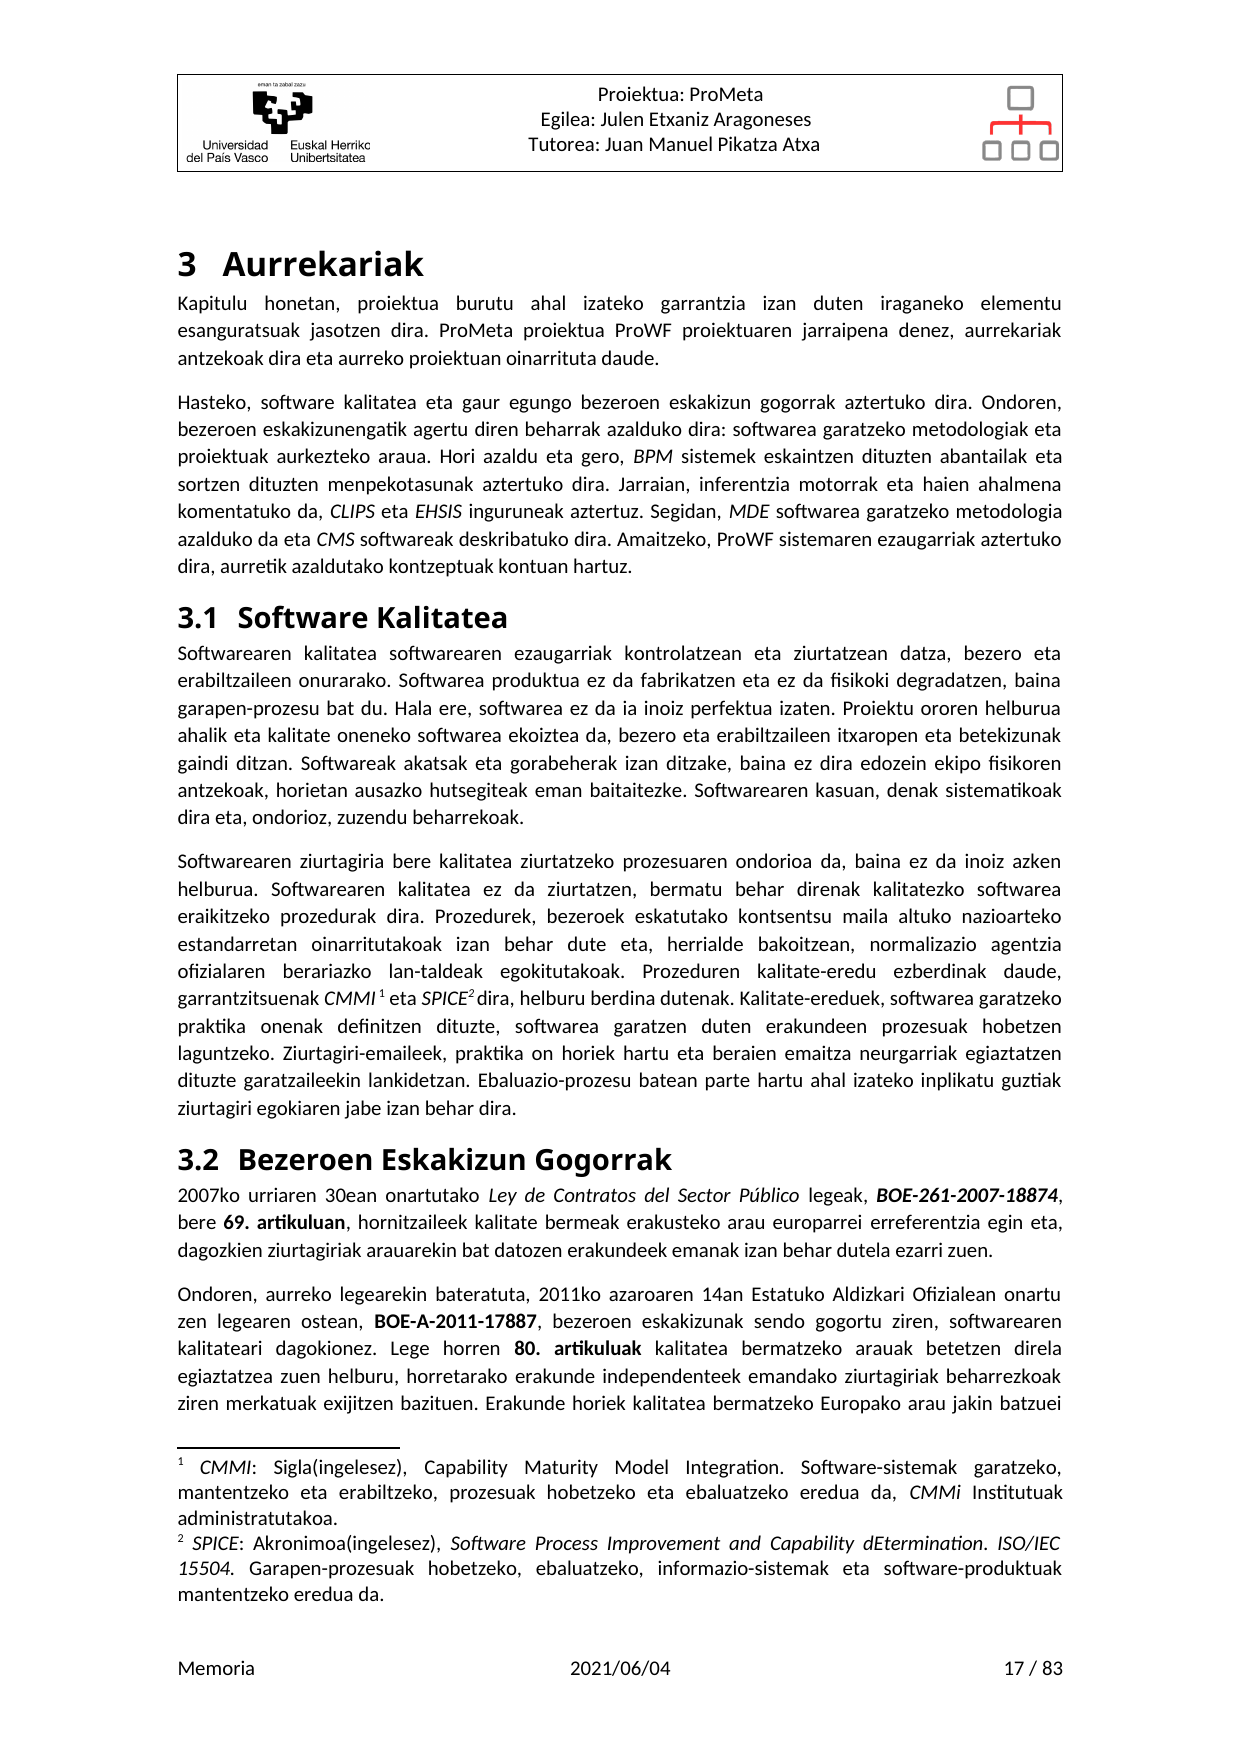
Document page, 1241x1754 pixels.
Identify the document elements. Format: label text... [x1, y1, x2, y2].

picture [978, 80, 1060, 162]
picture [182, 80, 370, 162]
subtitle Aurrekariak [177, 241, 1063, 286]
text 2007ko urriaren 30ean onartutako Ley de Contratos del Sector Público legeak, BOE-261-2007-18874, bere 69. artikuluan, hornitzaileek kalitate bermeak erakusteko arau europarrei erreferentzia egin eta, dagozkien ziurtagiriak arauarekin bat datozen erakundeek emanak izan behar dutela ezarri zuen. [177, 1182, 1063, 1262]
subtitle Bezeroen Eskakizun Gogorrak [177, 1139, 1063, 1179]
text Hasteko, software kalitatea eta gaur egungo bezeroen eskakizun gogorrak aztertuko dira. Ondoren, bezeroen eskakizunengatik agertu diren beharrak azalduko dira: softwarea garatzeko metodologiak eta proiektuak aurkezteko araua. Hori azaldu eta gero, BPM sistemek eskaintzen dituzten abantailak eta sortzen dituzten menpekotasunak aztertuko dira. Jarraian, inferentzia motorrak eta haien ahalmena komentatuko da, CLIPS eta EHSIS inguruneak aztertuz. Segidan, MDE softwarea garatzeko metodologia azalduko da eta CMS softwareak deskribatuko dira. Amaitzeko, ProWF sistemaren ezaugarriak aztertuko dira, aurretik azaldutako kontzeptuak kontuan hartuz. [177, 389, 1063, 579]
text Softwarearen ziurtagiria bere kalitatea ziurtatzeko prozesuaren ondorioa da, baina ez da inoiz azken helburua. Softwarearen kalitatea ez da ziurtatzen, bermatu behar direnak kalitatezko softwarea eraikitzeko prozedurak dira. Prozedurek, bezeroek eskatutako kontsentsu maila altuko nazioarteko estandarretan oinarritutakoak izan behar dute eta, herrialde bakoitzean, normalizazio agentzia ofizialaren berariazko lan-taldeak egokitutakoak. Prozeduren kalitate-eredu ezberdinak daude, garrantzitsuenak CMMI eta SPICE dira, helburu berdina dutenak. Kalitate-ereduek, softwarea garatzeko praktika onenak definitzen dituzte, softwarea garatzen duten erakundeen prozesuak hobetzen laguntzeko. Ziurtagiri-emaileek, praktika on horiek hartu eta beraien emaitza neurgarriak egiaztatzen dituzte garatzaileekin lankidetzan. Ebaluazio-prozesu batean parte hartu ahal izateko inplikatu guztiak ziurtagiri egokiaren jabe izan behar dira. [177, 848, 1063, 1121]
text Kapitulu honetan, proiektua burutu ahal izateko garrantzia izan duten iraganeko elementu esanguratsuak jasotzen dira. ProMeta proiektua ProWF proiektuaren jarraipena denez, aurrekariak antzekoak dira eta aurreko proiektuan oinarrituta daude. [177, 290, 1063, 370]
subtitle Software Kalitatea [177, 597, 1063, 637]
text Softwarearen kalitatea softwarearen ezaugarriak kontrolatzean eta ziurtatzean datza, bezero eta erabiltzaileen onurarako. Softwarea produktua ez da fabrikatzen eta ez da fisikoki degradatzen, baina garapen-prozesu bat du. Hala ere, softwarea ez da ia inoiz perfektua izaten. Proiektu ororen helburua ahalik eta kalitate oneneko softwarea ekoiztea da, bezero eta erabiltzaileen itxaropen eta betekizunak gaindi ditzan. Softwareak akatsak eta gorabeherak izan ditzake, baina ez dira edozein ekipo fisikoren antzekoak, horietan ausazko hutsegiteak eman baitaitezke. Softwarearen kasuan, denak sistematikoak dira eta, ondorioz, zuzendu beharrekoak. [177, 640, 1063, 830]
